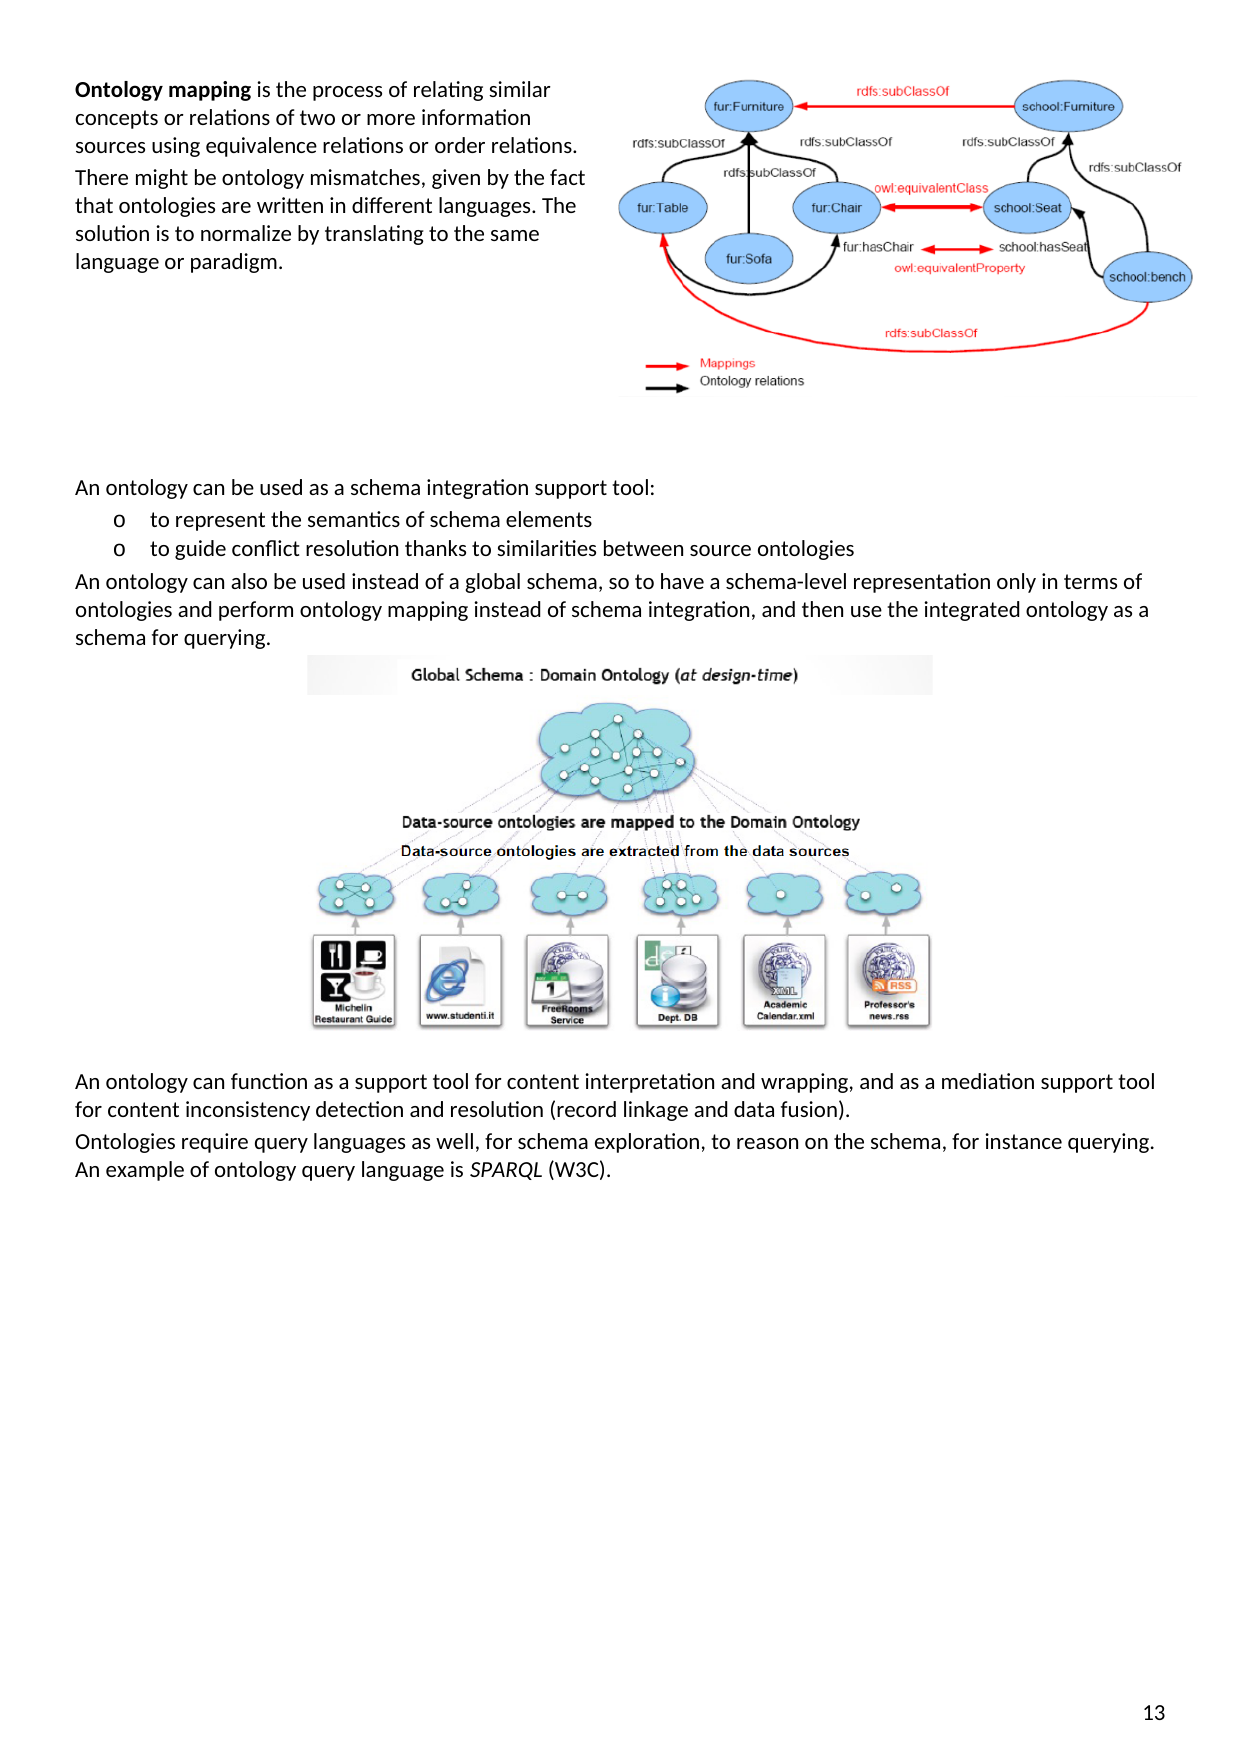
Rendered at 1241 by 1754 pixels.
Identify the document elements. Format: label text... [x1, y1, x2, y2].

text Ontology mapping is the process of relating similar concepts or relations of two or more information sources using equivalence relations or order relations. [75, 75, 618, 159]
list to guide conflict resolution thanks to similarities between source ontologies [112, 534, 1165, 563]
text Ontologies require query languages as well, for schema exploration, to reason on the schema, for instance querying. An example of ontology query language is SPARQL (W3C). [75, 1127, 1165, 1183]
picture [618, 75, 1198, 397]
text There might be ontology mismatches, given by the fact that ontologies are written in different languages. The solution is to normalize by translating to the same language or paradigm. [75, 163, 618, 275]
text An ontology can also be used instead of a global schema, so to have a schema-level representation only in terms of ontologies and perform ontology mapping instead of schema integration, and then use the integrated ontology as a schema for querying. [75, 567, 1165, 651]
text An ontology can be used as a schema integration support tool: [75, 473, 1165, 501]
list to represent the semantics of schema elements [112, 505, 1165, 534]
text An ontology can function as a support tool for content interpretation and wrapping, and as a mediation support tool for content inconsistency detection and resolution (record linkage and data fusion). [75, 1067, 1165, 1123]
picture [307, 655, 933, 1031]
